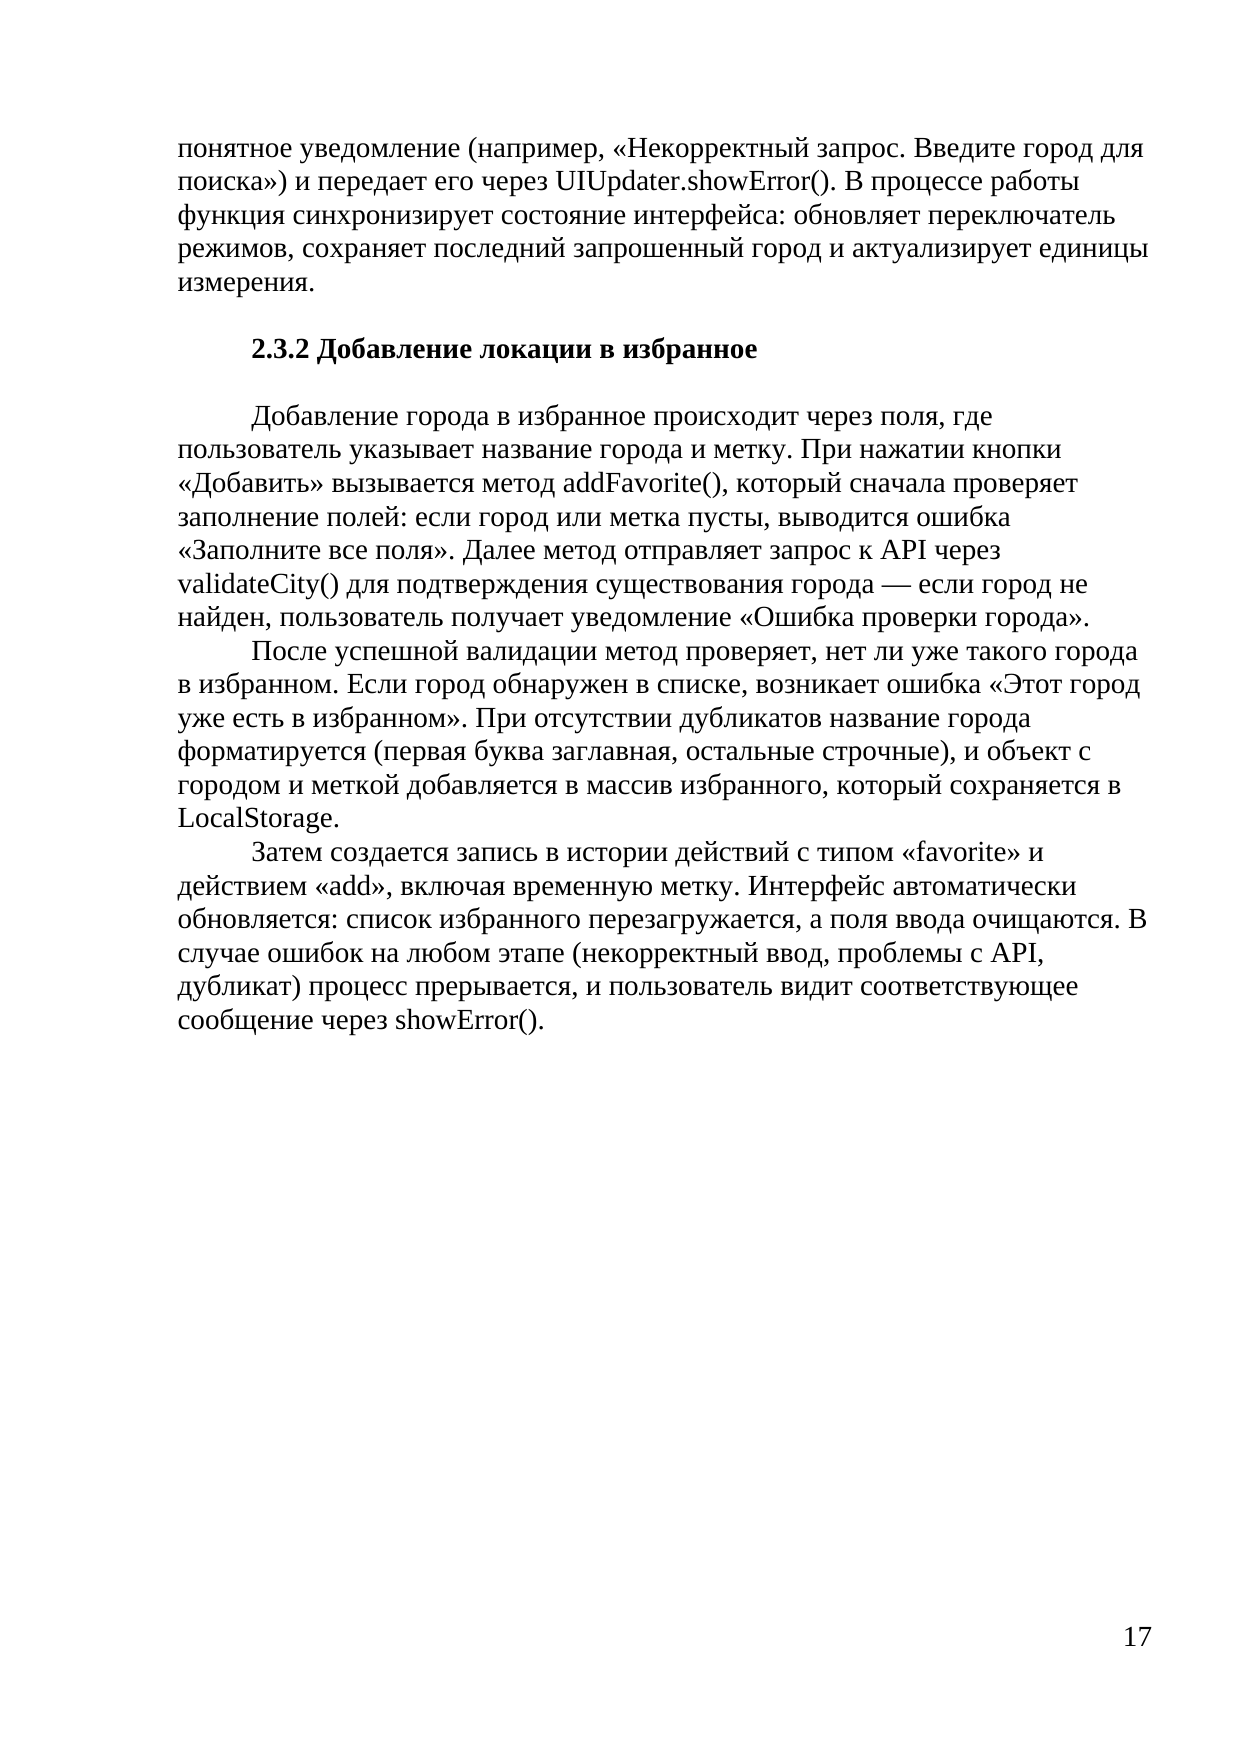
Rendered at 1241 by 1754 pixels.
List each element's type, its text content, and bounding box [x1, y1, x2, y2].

text Добавление города в избранное происходит через поля, где пользователь указывает название города и метку. При нажатии кнопки «Добавить» вызывается метод addFavorite(), который сначала проверяет заполнение полей: если город или метка пусты, выводится ошибка «Заполните все поля». Далее метод отправляет запрос к API через validateCity() для подтверждения существования города — если город не найден, пользователь получает уведомление «Ошибка проверки города». [177, 398, 1152, 633]
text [177, 130, 1152, 297]
text Затем создается запись в истории действий с типом «favorite» и действием «add», включая временную метку. Интерфейс автоматически обновляется: список избранного перезагружается, а поля ввода очищаются. В случае ошибок на любом этапе (некорректный ввод, проблемы с API, дубликат) процесс прерывается, и пользователь видит соответствующее сообщение через showError(). [177, 834, 1152, 1035]
text 2.3.2 Добавление локации в избранное [177, 331, 1152, 364]
text После успешной валидации метод проверяет, нет ли уже такого города в избранном. Если город обнаружен в списке, возникает ошибка «Этот город уже есть в избранном». При отсутствии дубликатов название города форматируется (первая буква заглавная, остальные строчные), и объект с городом и меткой добавляется в массив избранного, который сохраняется в LocalStorage. [177, 633, 1152, 834]
